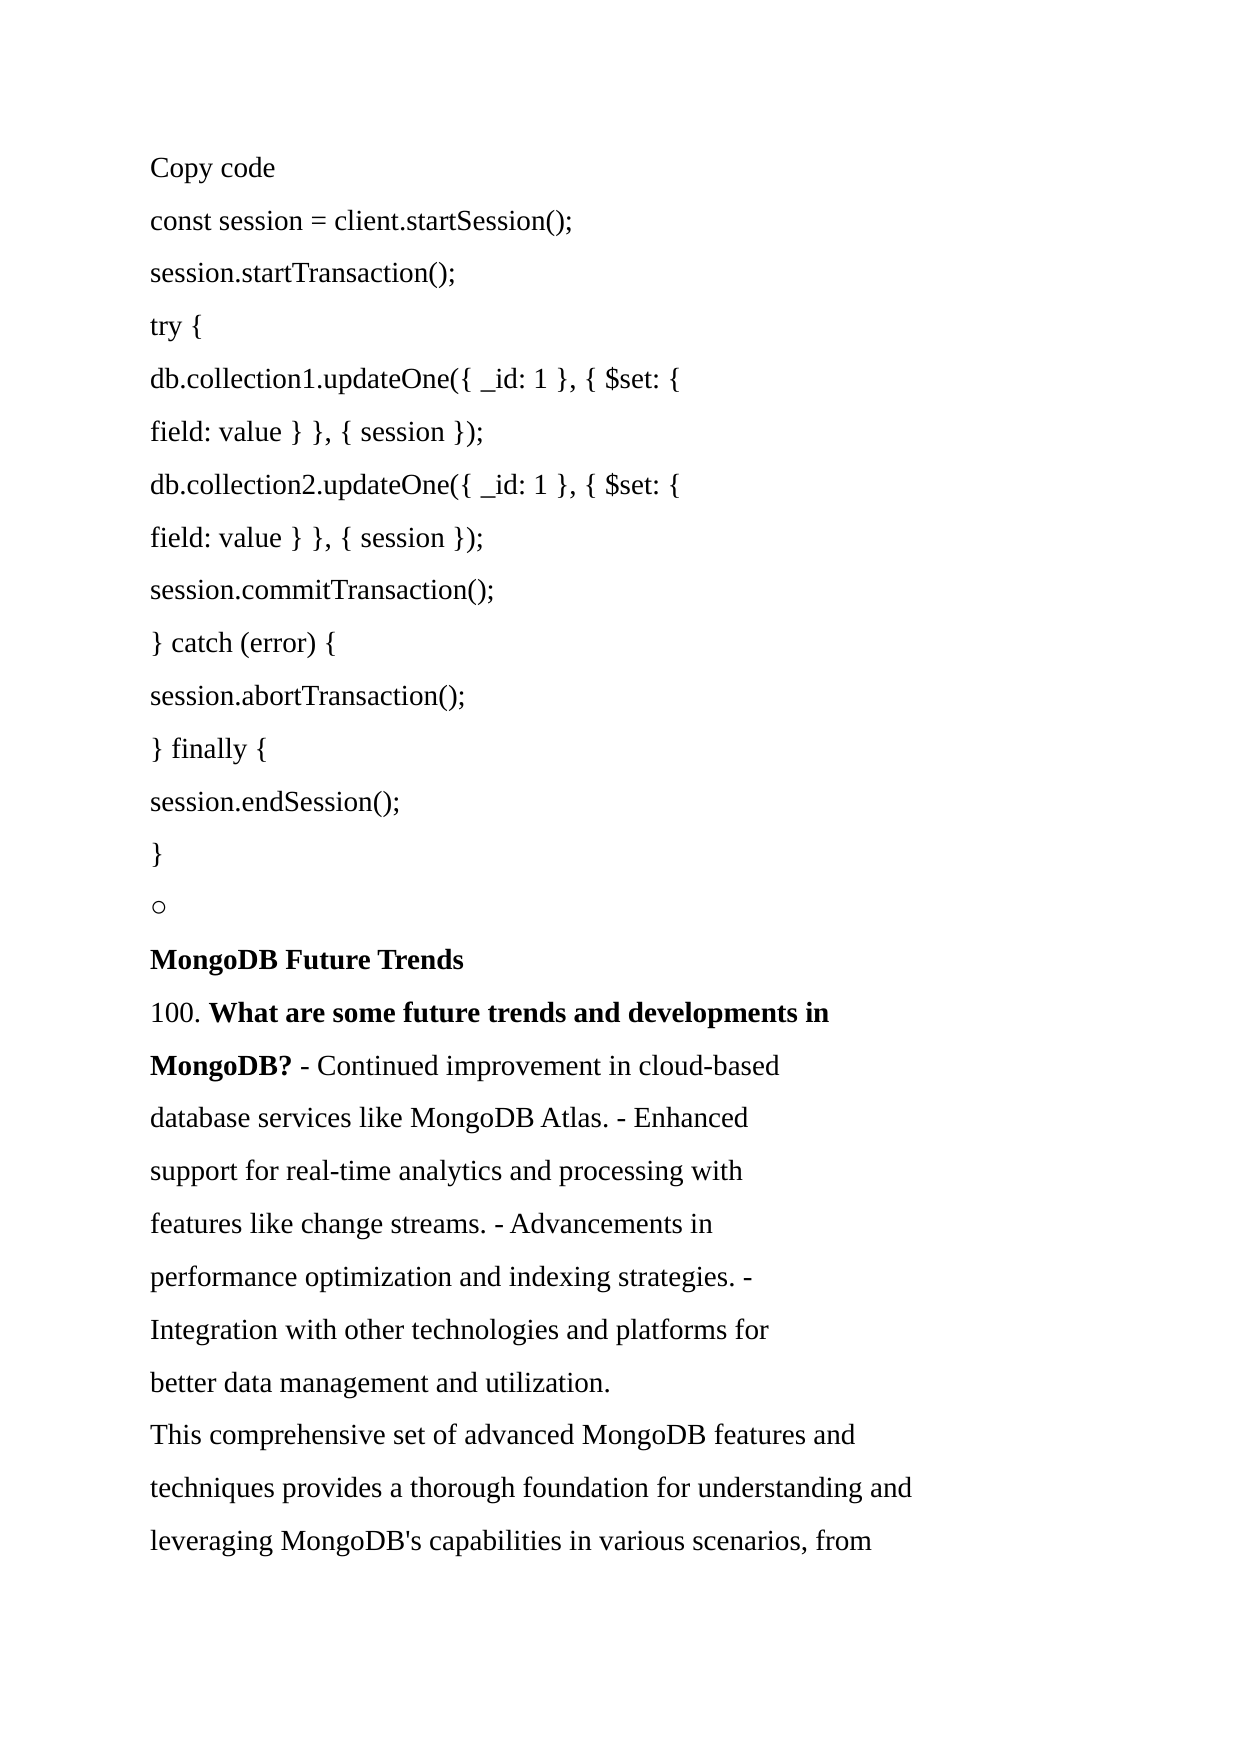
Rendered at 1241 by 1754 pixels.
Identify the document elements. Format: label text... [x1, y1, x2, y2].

text db.collection2.updateOne({ _id: 1 }, { $set: { [150, 467, 1090, 500]
text } finally { [150, 731, 1090, 764]
text performance optimization and indexing strategies. - [150, 1259, 1090, 1293]
text support for real-time analytics and processing with [150, 1153, 1090, 1187]
text session.abortTransaction(); [150, 678, 1090, 712]
text leveraging MongoDB's capabilities in various scenarios, from [150, 1523, 1090, 1557]
text database services like MongoDB Atlas. - Enhanced [150, 1101, 1090, 1134]
text techniques provides a thorough foundation for understanding and [150, 1470, 1090, 1504]
text const session = client.startSession(); [150, 203, 1090, 236]
text session.startTransaction(); [150, 256, 1090, 289]
text features like change streams. - Advancements in [150, 1206, 1090, 1240]
text session.endSession(); [150, 784, 1090, 817]
text Copy code [150, 150, 1090, 183]
text Integration with other technologies and platforms for [150, 1312, 1090, 1345]
text better data management and utilization. [150, 1365, 1090, 1398]
text field: value } }, { session }); [150, 414, 1090, 448]
text ○ [150, 889, 1090, 923]
text db.collection1.updateOne({ _id: 1 }, { $set: { [150, 361, 1090, 395]
text MongoDB Future Trends [150, 942, 1090, 976]
text } [150, 837, 1090, 870]
text field: value } }, { session }); [150, 520, 1090, 553]
text 100. What are some future trends and developments in [150, 995, 1090, 1028]
text This comprehensive set of advanced MongoDB features and [150, 1417, 1090, 1451]
text try { [150, 308, 1090, 342]
text } catch (error) { [150, 625, 1090, 659]
text MongoDB? - Continued improvement in cloud-based [150, 1048, 1090, 1081]
text session.commitTransaction(); [150, 572, 1090, 606]
